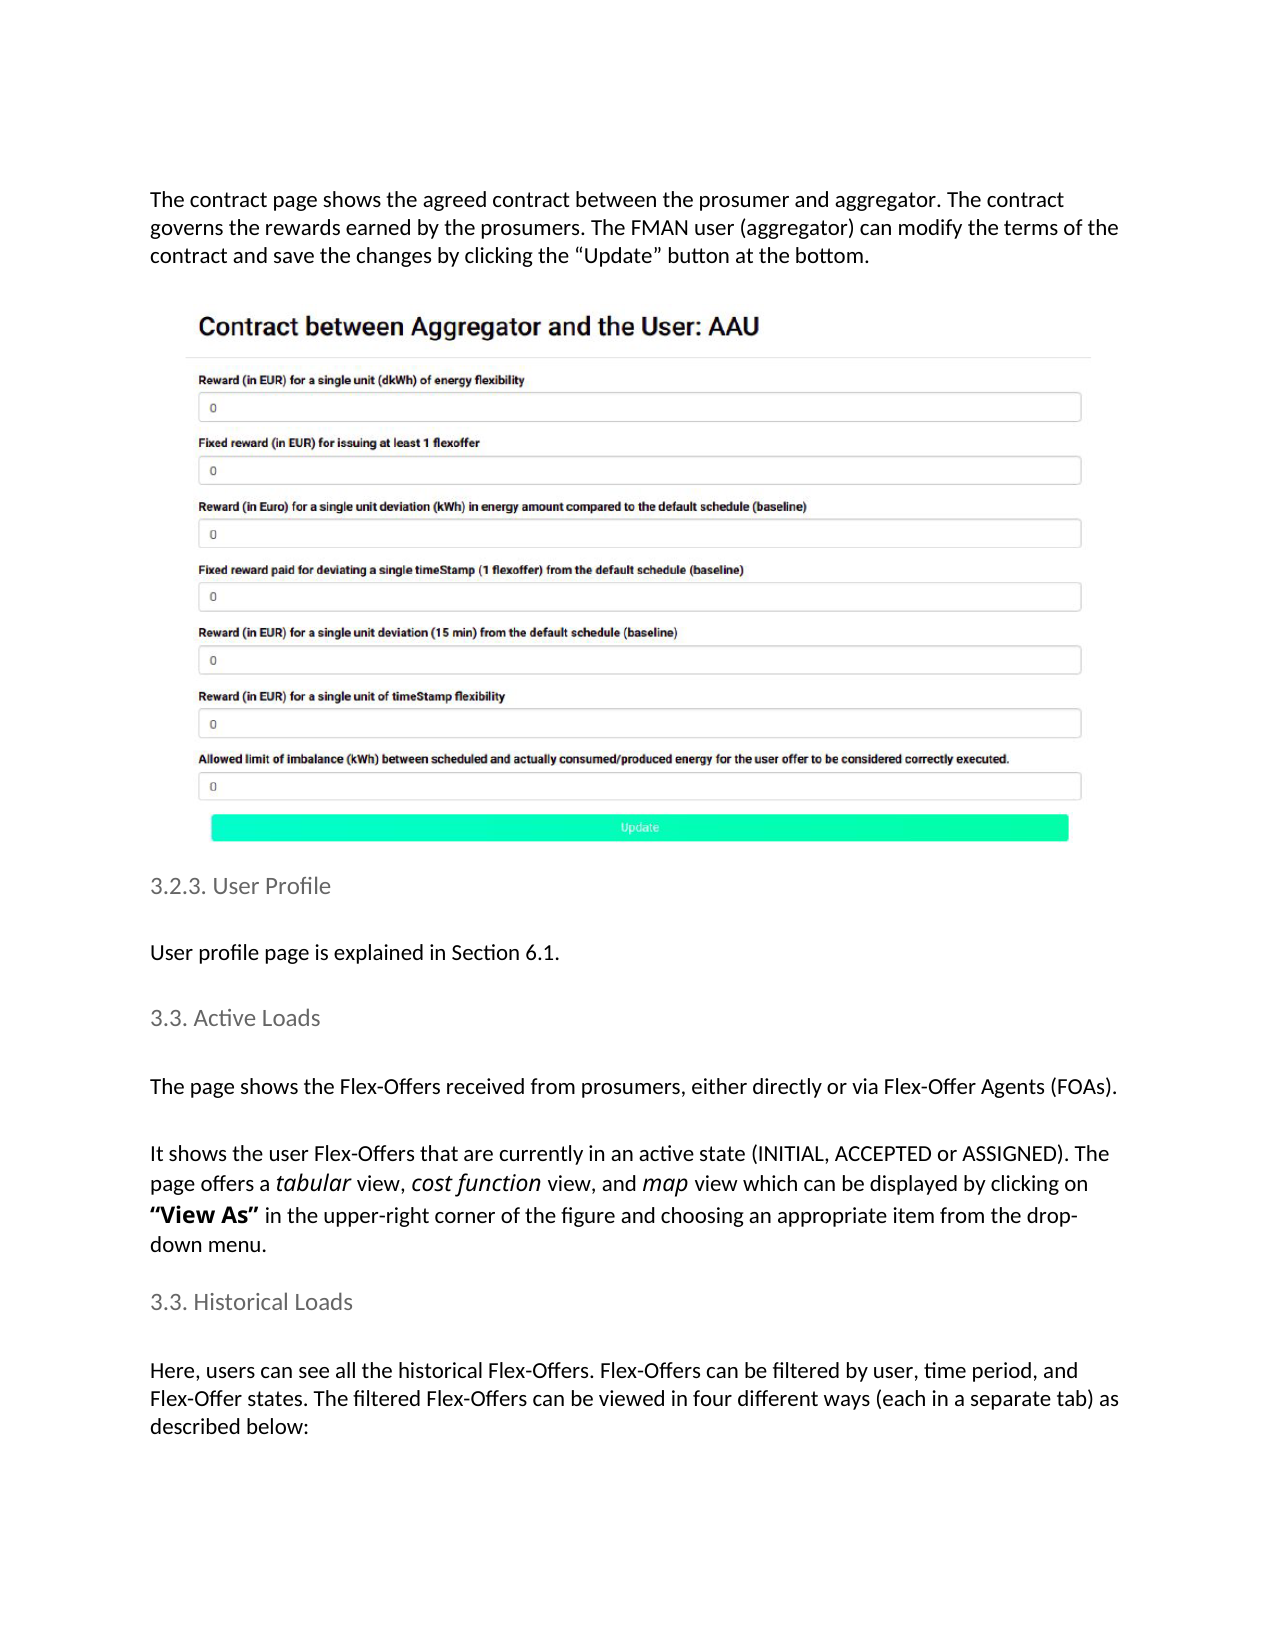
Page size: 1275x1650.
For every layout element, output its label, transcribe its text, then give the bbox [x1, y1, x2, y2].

text The page shows the Flex-Offers received from prosumers, either directly or via Flex-Offer Agents (FOAs). [150, 1072, 1125, 1100]
text 3.2.3. User Profile [150, 871, 1125, 901]
picture [183, 297, 1092, 843]
text Here, users can see all the historical Flex-Offers. Flex-Offers can be filtered by user, time period, and Flex-Offer states. The filtered Flex-Offers can be viewed in four different ways (each in a separate tab) as described below: [150, 1356, 1125, 1440]
text User profile page is explained in Section 6.1. [150, 938, 1125, 966]
text The contract page shows the agreed contract between the prosumer and aggregator. The contract governs the rewards earned by the prosumers. The FMAN user (aggregator) can modify the terms of the contract and save the changes by clicking the “Update” button at the bottom. [150, 185, 1125, 269]
text 3.3. Active Loads [150, 1002, 1125, 1033]
text 3.3. Historical Loads [150, 1286, 1125, 1316]
text It shows the user Flex-Offers that are currently in an active state (INITIAL, ACCEPTED or ASSIGNED). The page offers a tabular view, cost function view, and map view which can be displayed by clicking on “View As” in the upper-right corner of the figure and choosing an appropriate item from the drop-down menu. [150, 1139, 1125, 1258]
